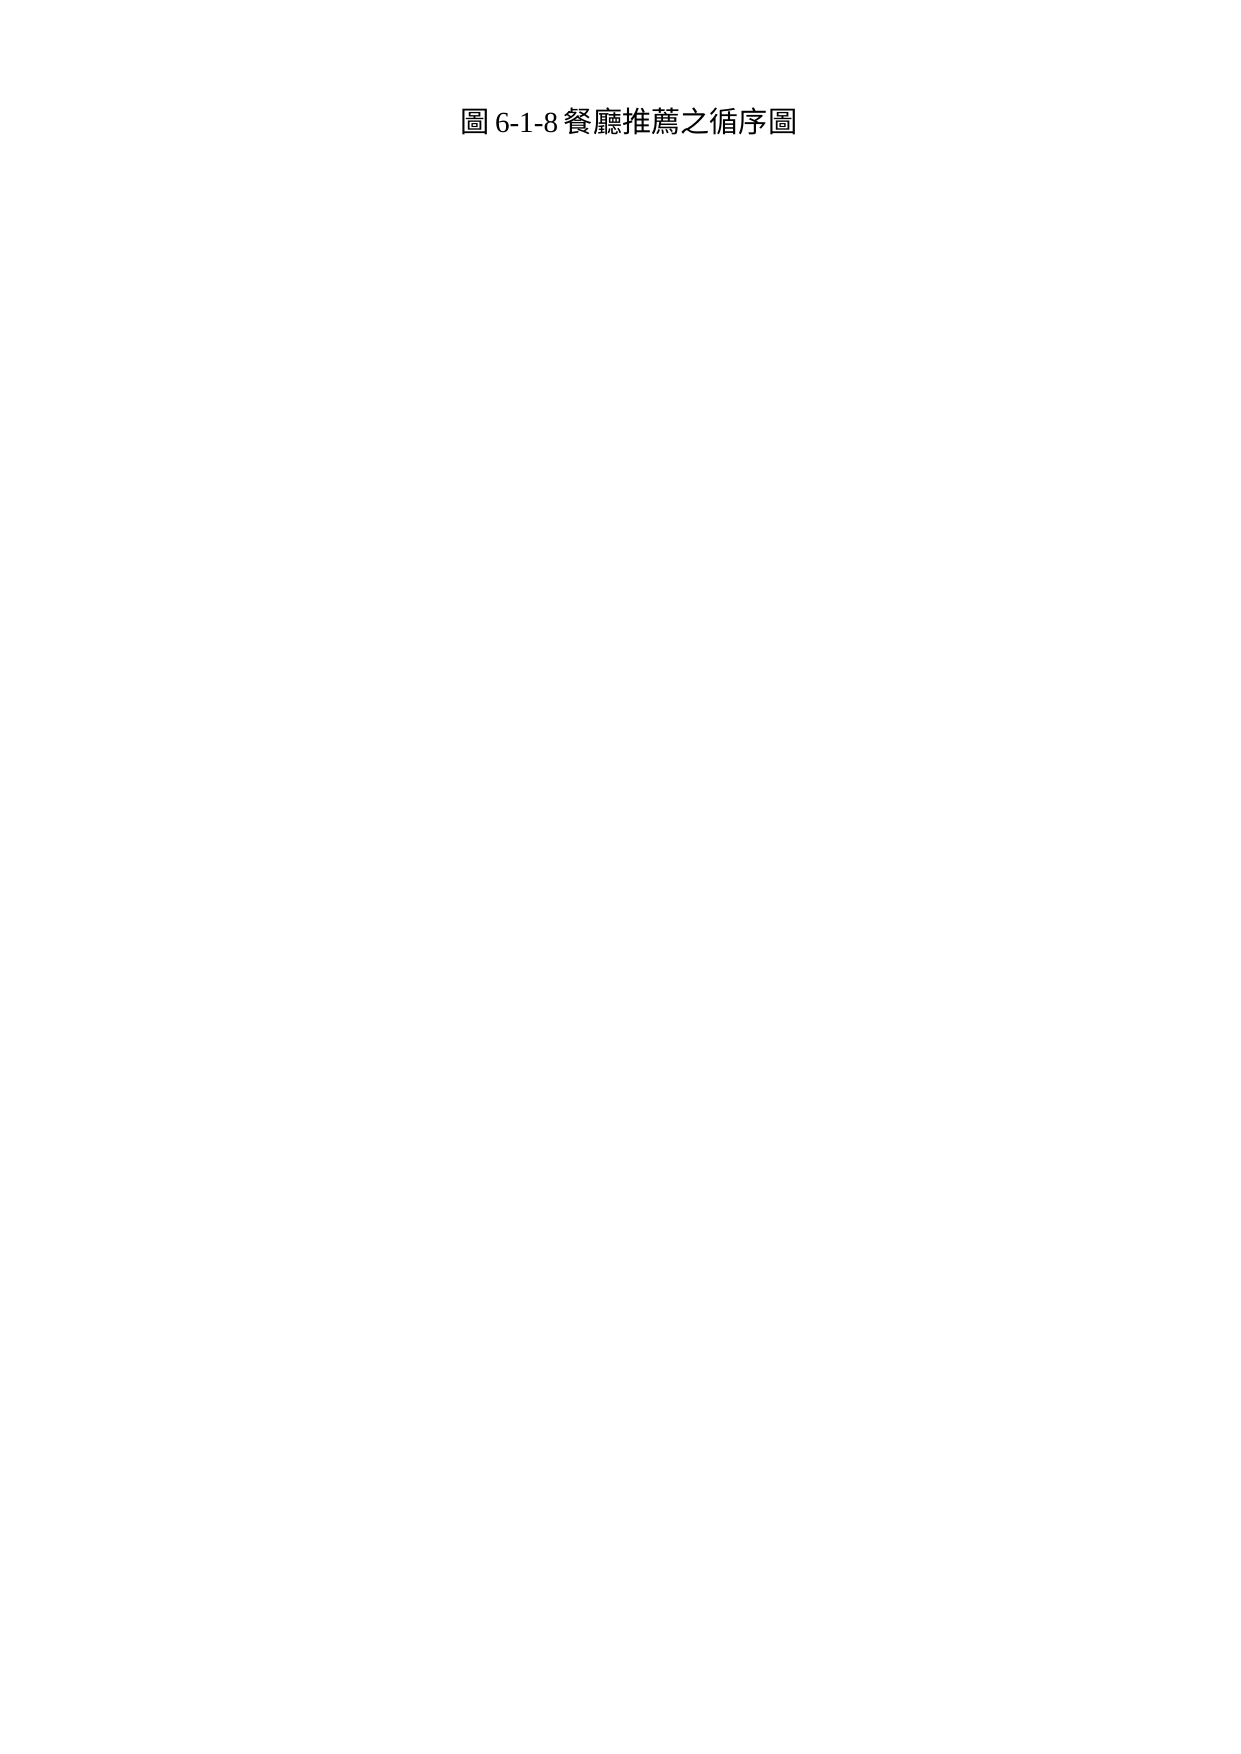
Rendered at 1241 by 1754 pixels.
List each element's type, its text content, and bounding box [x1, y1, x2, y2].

text 圖6-1-8餐廳推薦之循序圖 [89, 99, 1152, 141]
